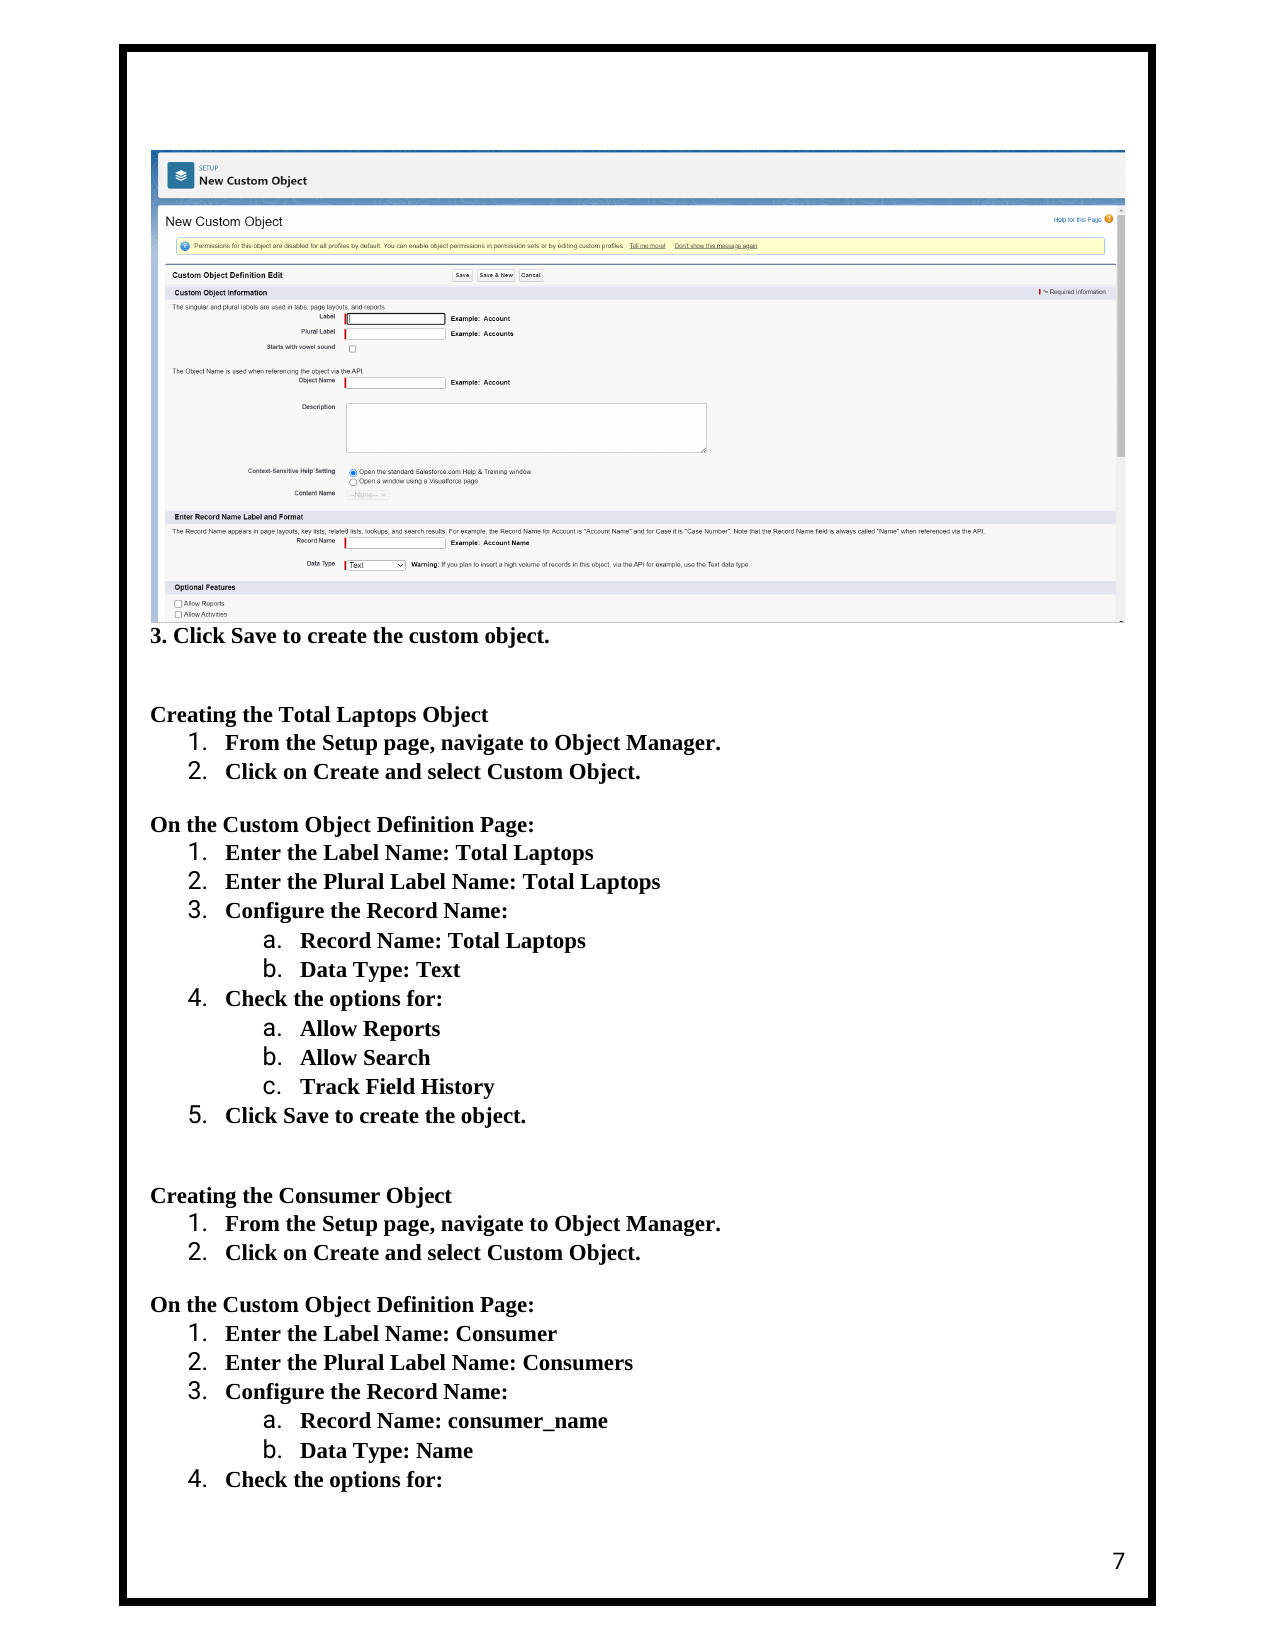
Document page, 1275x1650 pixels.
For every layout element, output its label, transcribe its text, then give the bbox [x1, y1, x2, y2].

list Check the options for: [187, 1464, 1125, 1493]
list Record Name: Total Laptops [262, 925, 1125, 954]
list Click Save to create the object. [187, 1101, 1125, 1130]
text On the Custom Object Definition Page: [150, 1292, 1125, 1318]
list Allow Search [262, 1042, 1125, 1071]
picture [150, 150, 1125, 623]
list Enter the Plural Label Name: Consumers [187, 1347, 1125, 1376]
list Configure the Record Name: [187, 896, 1125, 925]
list Check the options for: [187, 983, 1125, 1013]
list From the Setup page, navigate to Object Manager. [187, 727, 1125, 756]
list Data Type: Name [262, 1435, 1125, 1464]
list From the Setup page, navigate to Object Manager. [187, 1208, 1125, 1237]
list Allow Reports [262, 1013, 1125, 1042]
list Click on Create and select Custom Object. [187, 756, 1125, 786]
list Enter the Label Name: Consumer [187, 1318, 1125, 1347]
list Configure the Record Name: [187, 1376, 1125, 1406]
list Data Type: Text [262, 954, 1125, 983]
list Enter the Label Name: Total Laptops [187, 837, 1125, 866]
text 3. Click Save to create the custom object. [150, 623, 1125, 649]
list Record Name: consumer_name [262, 1406, 1125, 1435]
text Creating the Total Laptops Object [150, 701, 1125, 727]
list Track Field History [262, 1071, 1125, 1101]
text Creating the Consumer Object [150, 1182, 1125, 1208]
text On the Custom Object Definition Page: [150, 811, 1125, 837]
list Click on Create and select Custom Object. [187, 1237, 1125, 1267]
list Enter the Plural Label Name: Total Laptops [187, 866, 1125, 896]
